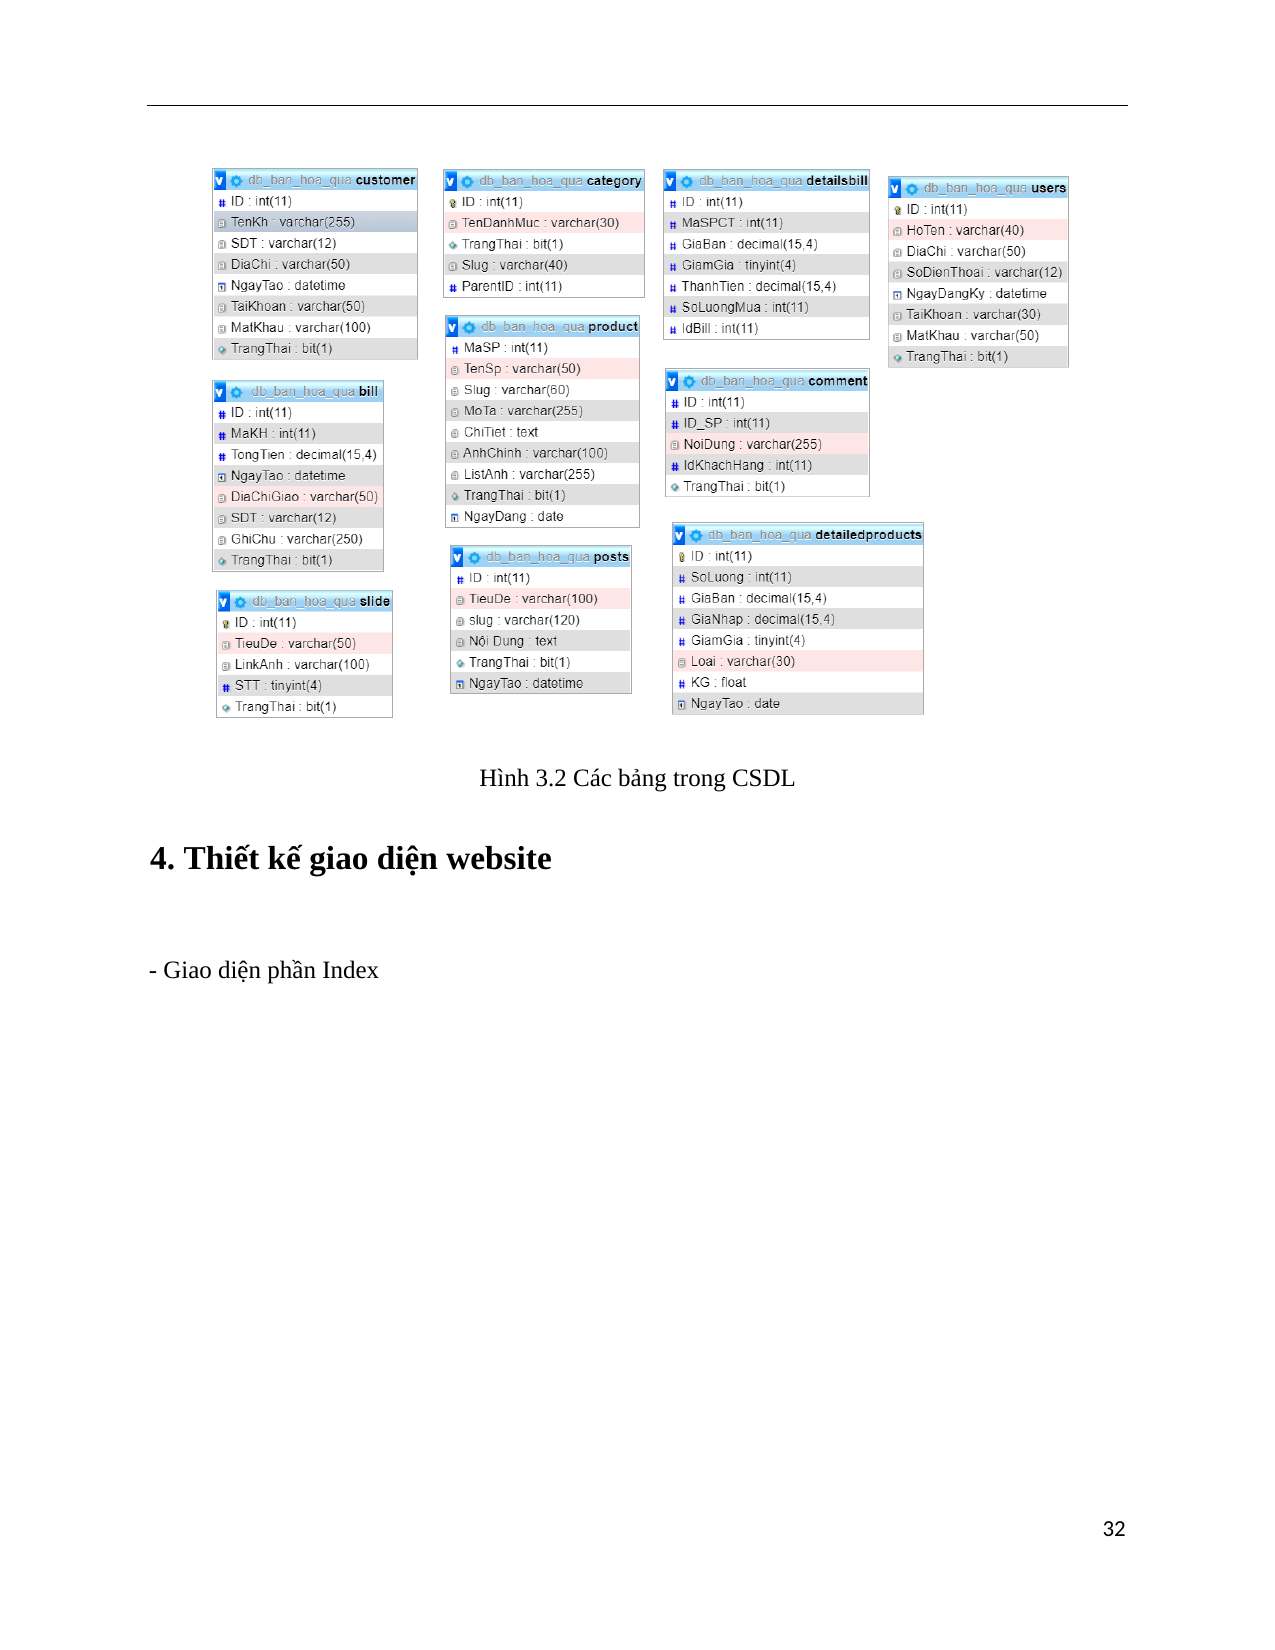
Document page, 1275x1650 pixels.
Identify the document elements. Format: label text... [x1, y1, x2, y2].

text 4. Thiết kế giao diện website [150, 838, 1131, 876]
text Hình 3.2 Các bảng trong CSDL [150, 763, 1125, 792]
picture [150, 150, 1132, 744]
text - Giao diện phần Index [148, 955, 1131, 984]
